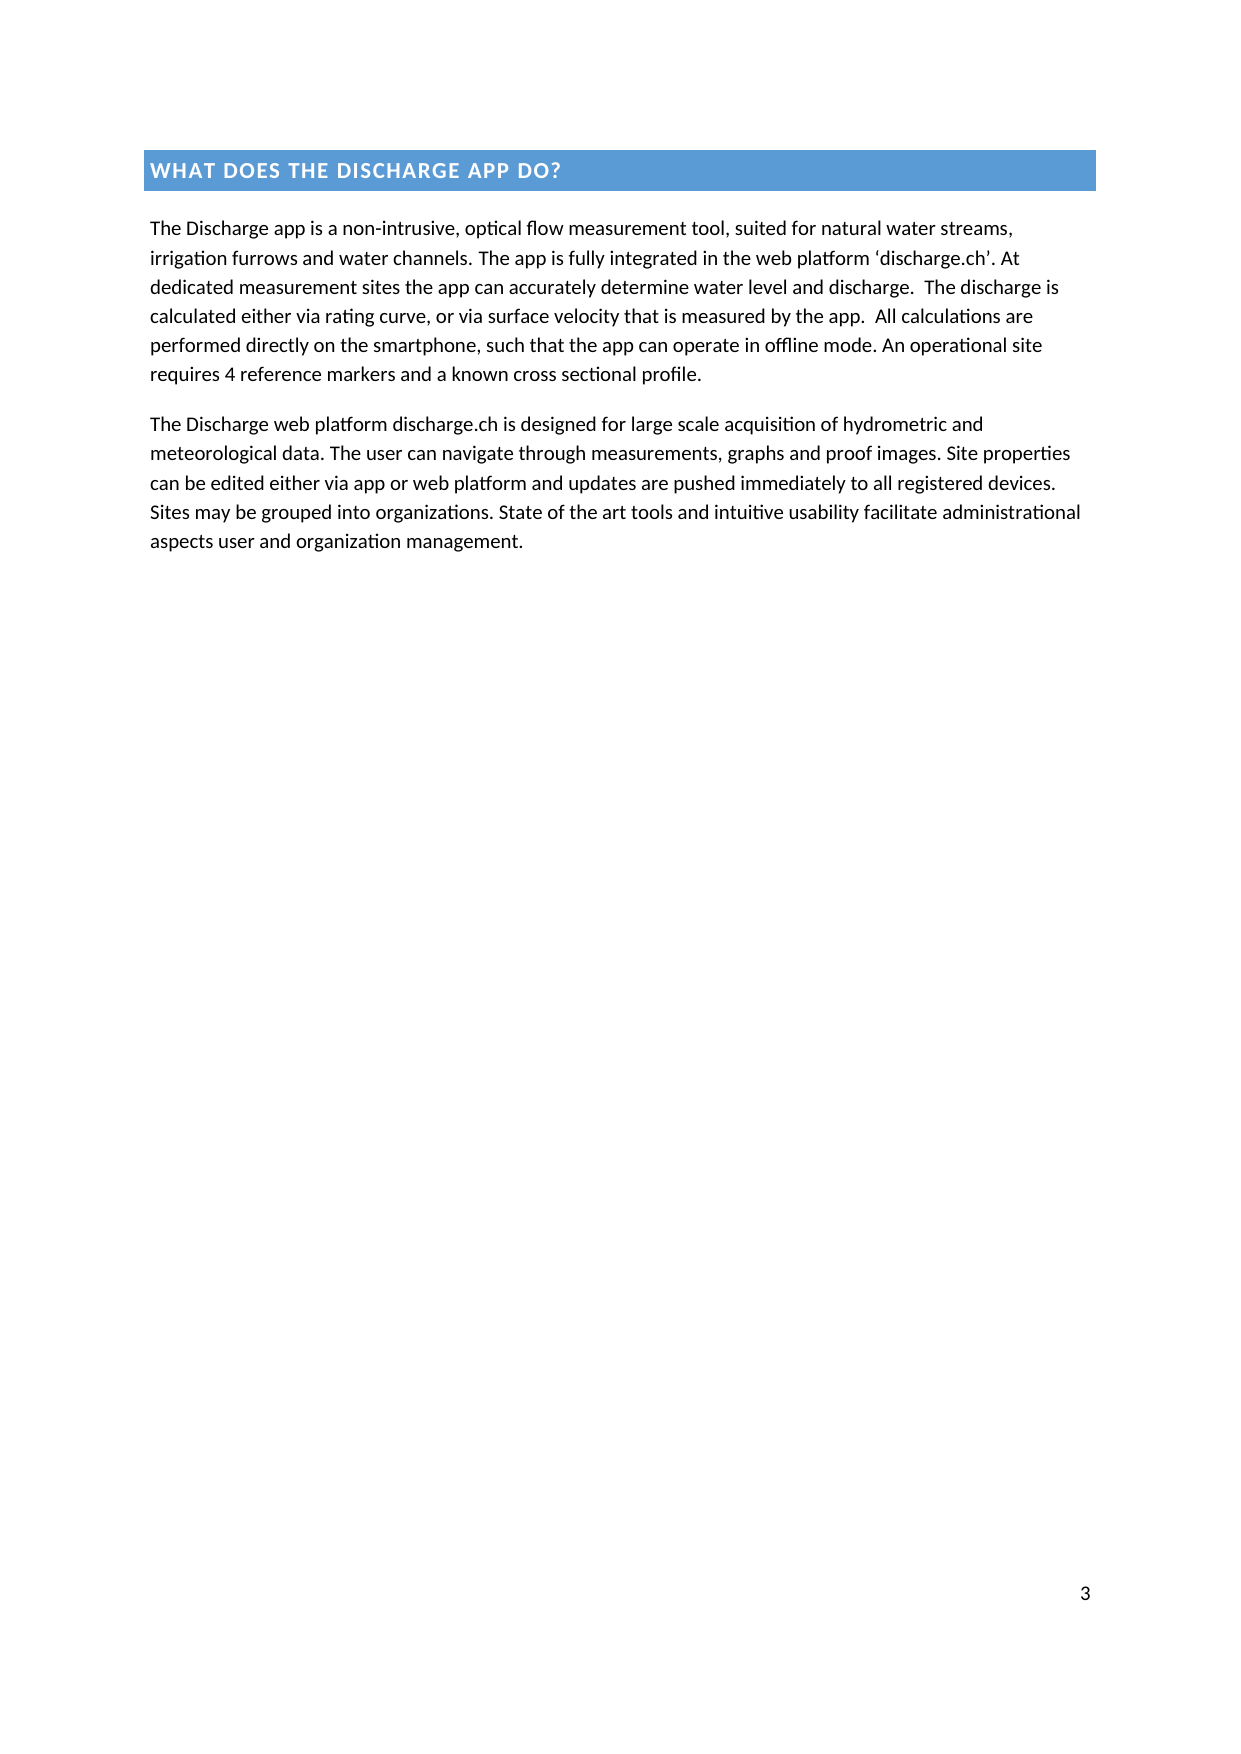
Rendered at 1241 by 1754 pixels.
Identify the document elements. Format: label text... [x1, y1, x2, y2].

text The Discharge app is a non-intrusive, optical flow measurement tool, suited for natural water streams, irrigation furrows and water channels. The app is fully integrated in the web platform ‘discharge.ch’. At dedicated measurement sites the app can accurately determine water level and discharge. The discharge is calculated either via rating curve, or via surface velocity that is measured by the app. All calculations are performed directly on the smartphone, such that the app can operate in offline mode. An operational site requires 4 reference markers and a known cross sectional profile. [150, 216, 1090, 387]
subtitle What does the discharge app do? [150, 156, 1090, 184]
text The Discharge web platform discharge.ch is designed for large scale acquisition of hydrometric and meteorological data. The user can navigate through measurements, graphs and proof images. Site properties can be edited either via app or web platform and updates are pushed immediately to all registered devices. Sites may be grouped into organizations. State of the art tools and intuitive usability facilitate administrational aspects user and organization management. [150, 411, 1090, 553]
